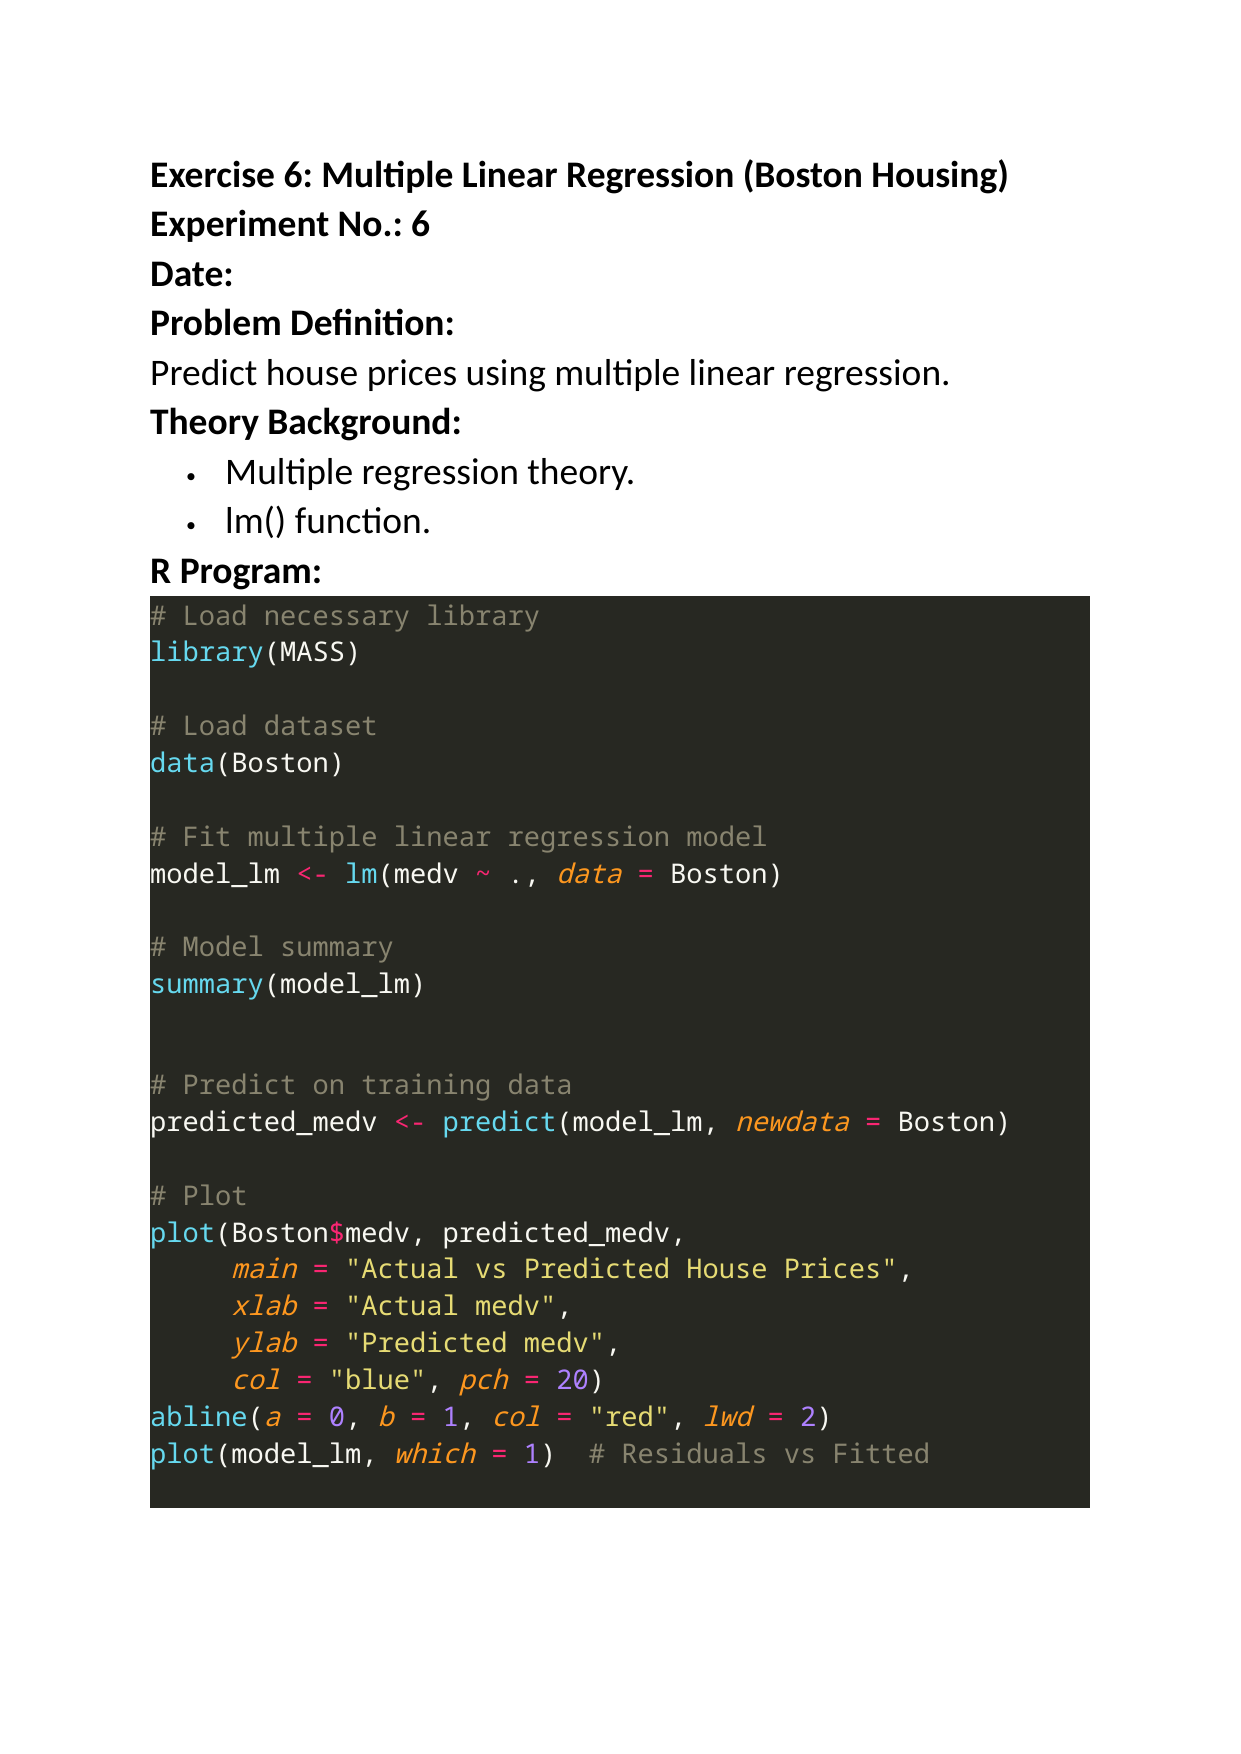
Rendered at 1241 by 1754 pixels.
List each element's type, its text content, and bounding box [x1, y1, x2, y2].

text summary(model_lm) [150, 965, 1090, 1002]
text abline(a = 0, b = 1, col = "red", lwd = 2) [150, 1397, 1090, 1434]
text R Program: [150, 547, 1090, 592]
text # Predict on training data [150, 1066, 1090, 1102]
text plot(model_lm, which = 1) # Residuals vs Fitted [150, 1434, 1090, 1471]
list Multiple regression theory. [187, 448, 1090, 493]
text xlab = "Actual medv", [150, 1287, 1090, 1324]
text # Plot [150, 1176, 1090, 1213]
text Experiment No.: 6 Date: [150, 200, 1090, 296]
text # Fit multiple linear regression model [150, 817, 1090, 854]
text Exercise 6: Multiple Linear Regression (Boston Housing) [150, 151, 1090, 197]
text model_lm <- lm(medv ~ ., data = Boston) [150, 854, 1090, 891]
text data(Boston) [150, 743, 1090, 780]
text # Load dataset [150, 707, 1090, 743]
text # Load necessary library [150, 596, 1090, 633]
text # Model summary [150, 928, 1090, 965]
list lm() function. [187, 497, 1090, 543]
text Predict house prices using multiple linear regression. [150, 349, 1090, 394]
text predicted_medv <- predict(model_lm, newdata = Boston) [150, 1102, 1090, 1139]
text Theory Background: [150, 398, 1090, 444]
text ylab = "Predicted medv", [150, 1324, 1090, 1361]
text col = "blue", pch = 20) [150, 1361, 1090, 1397]
text library(MASS) [150, 633, 1090, 670]
text main = "Actual vs Predicted House Prices", [150, 1250, 1090, 1287]
text plot(Boston$medv, predicted_medv, [150, 1213, 1090, 1250]
text Problem Definition: [150, 299, 1090, 345]
